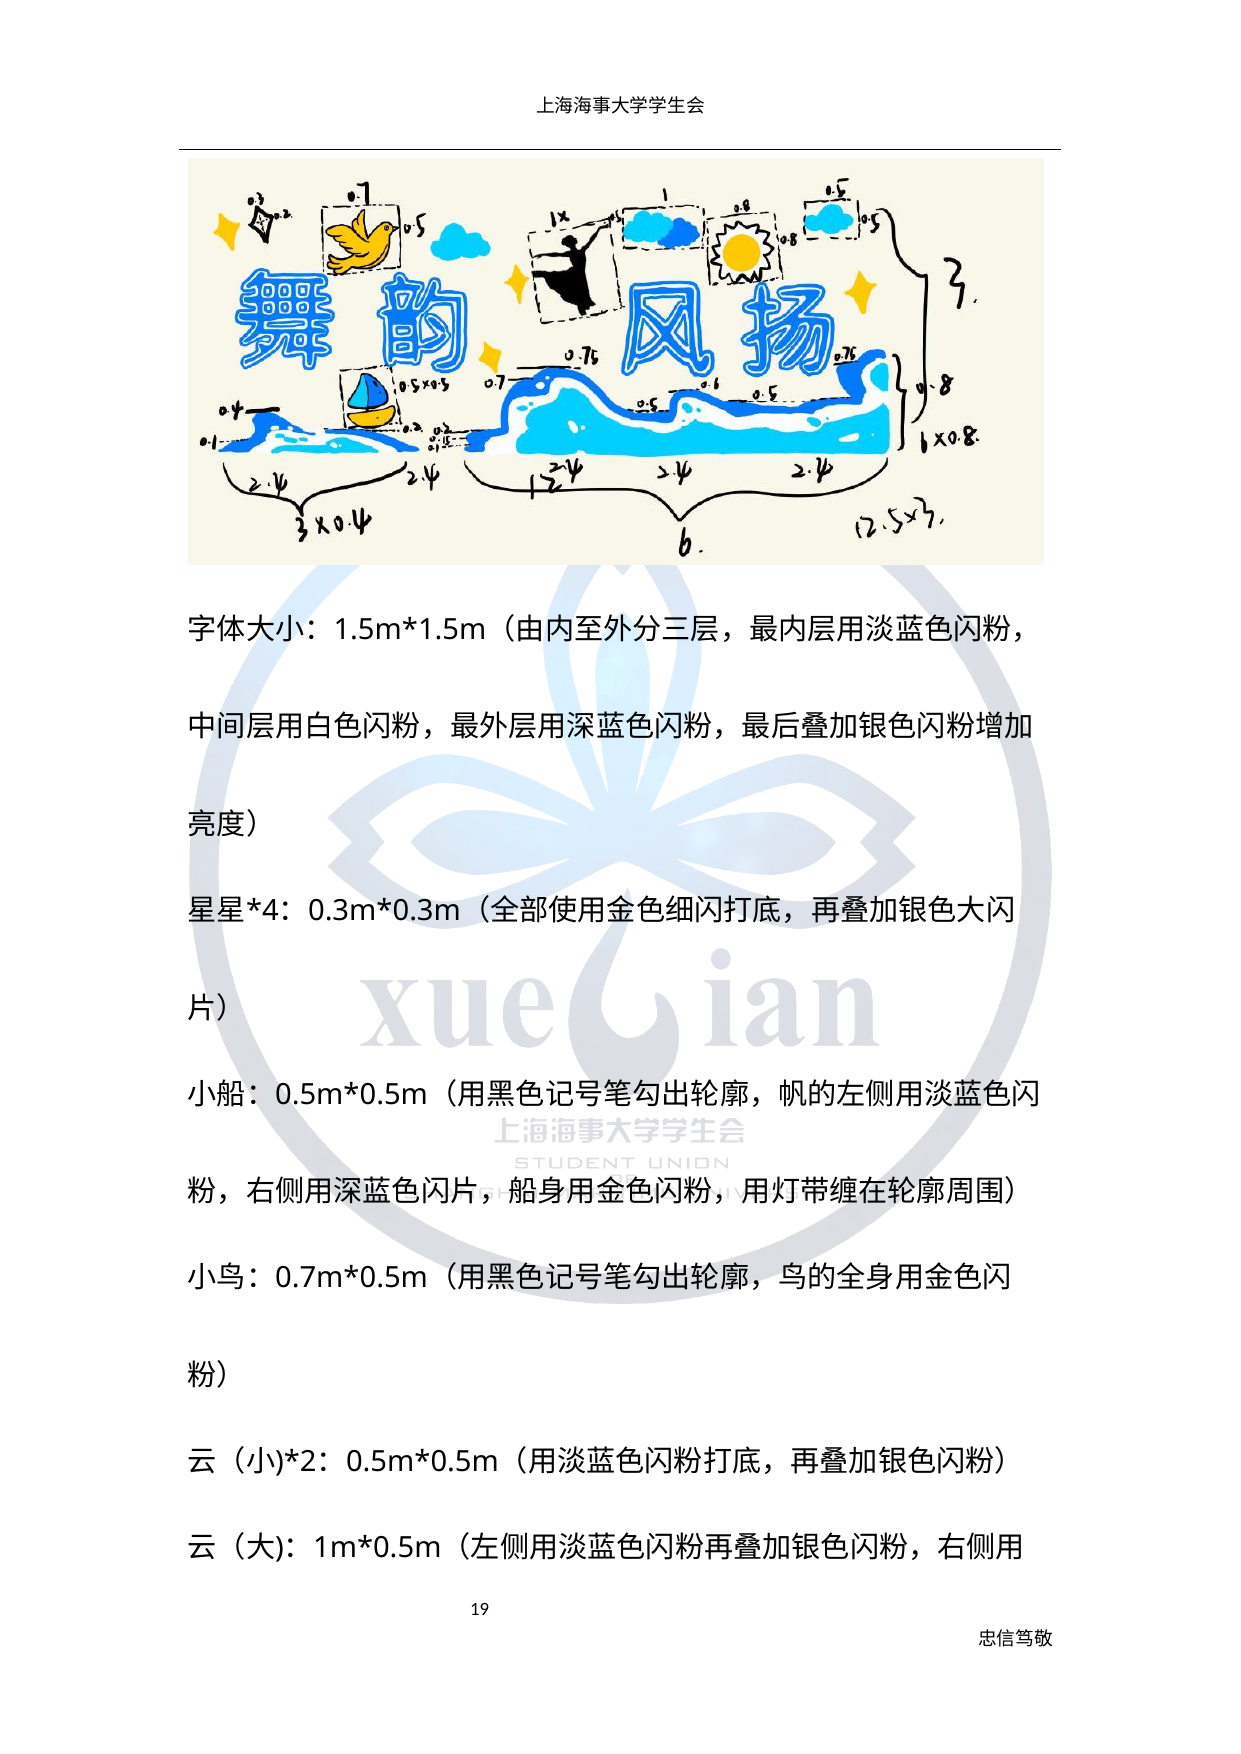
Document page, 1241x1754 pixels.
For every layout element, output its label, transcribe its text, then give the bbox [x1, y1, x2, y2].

list 字体大小：1.5m*1.5m（由内至外分三层，最内层用淡蓝色闪粉，中间层用白色闪粉，最外层用深蓝色闪粉，最后叠加银色闪粉增加亮度） [187, 594, 1053, 854]
list 小船：0.5m*0.5m（用黑色记号笔勾出轮廓，帆的左侧用淡蓝色闪粉，右侧用深蓝色闪片，船身用金色闪粉，用灯带缠在轮廓周围） [187, 1059, 1053, 1221]
list 星星*4：0.3m*0.3m（全部使用金色细闪打底，再叠加银色大闪片） [187, 875, 1053, 1038]
list 小鸟：0.7m*0.5m（用黑色记号笔勾出轮廓，鸟的全身用金色闪粉） [187, 1243, 1053, 1405]
picture [187, 158, 1044, 565]
list 云（小)*2：0.5m*0.5m（用淡蓝色闪粉打底，再叠加银色闪粉） [187, 1426, 1053, 1491]
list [187, 1512, 1053, 1577]
